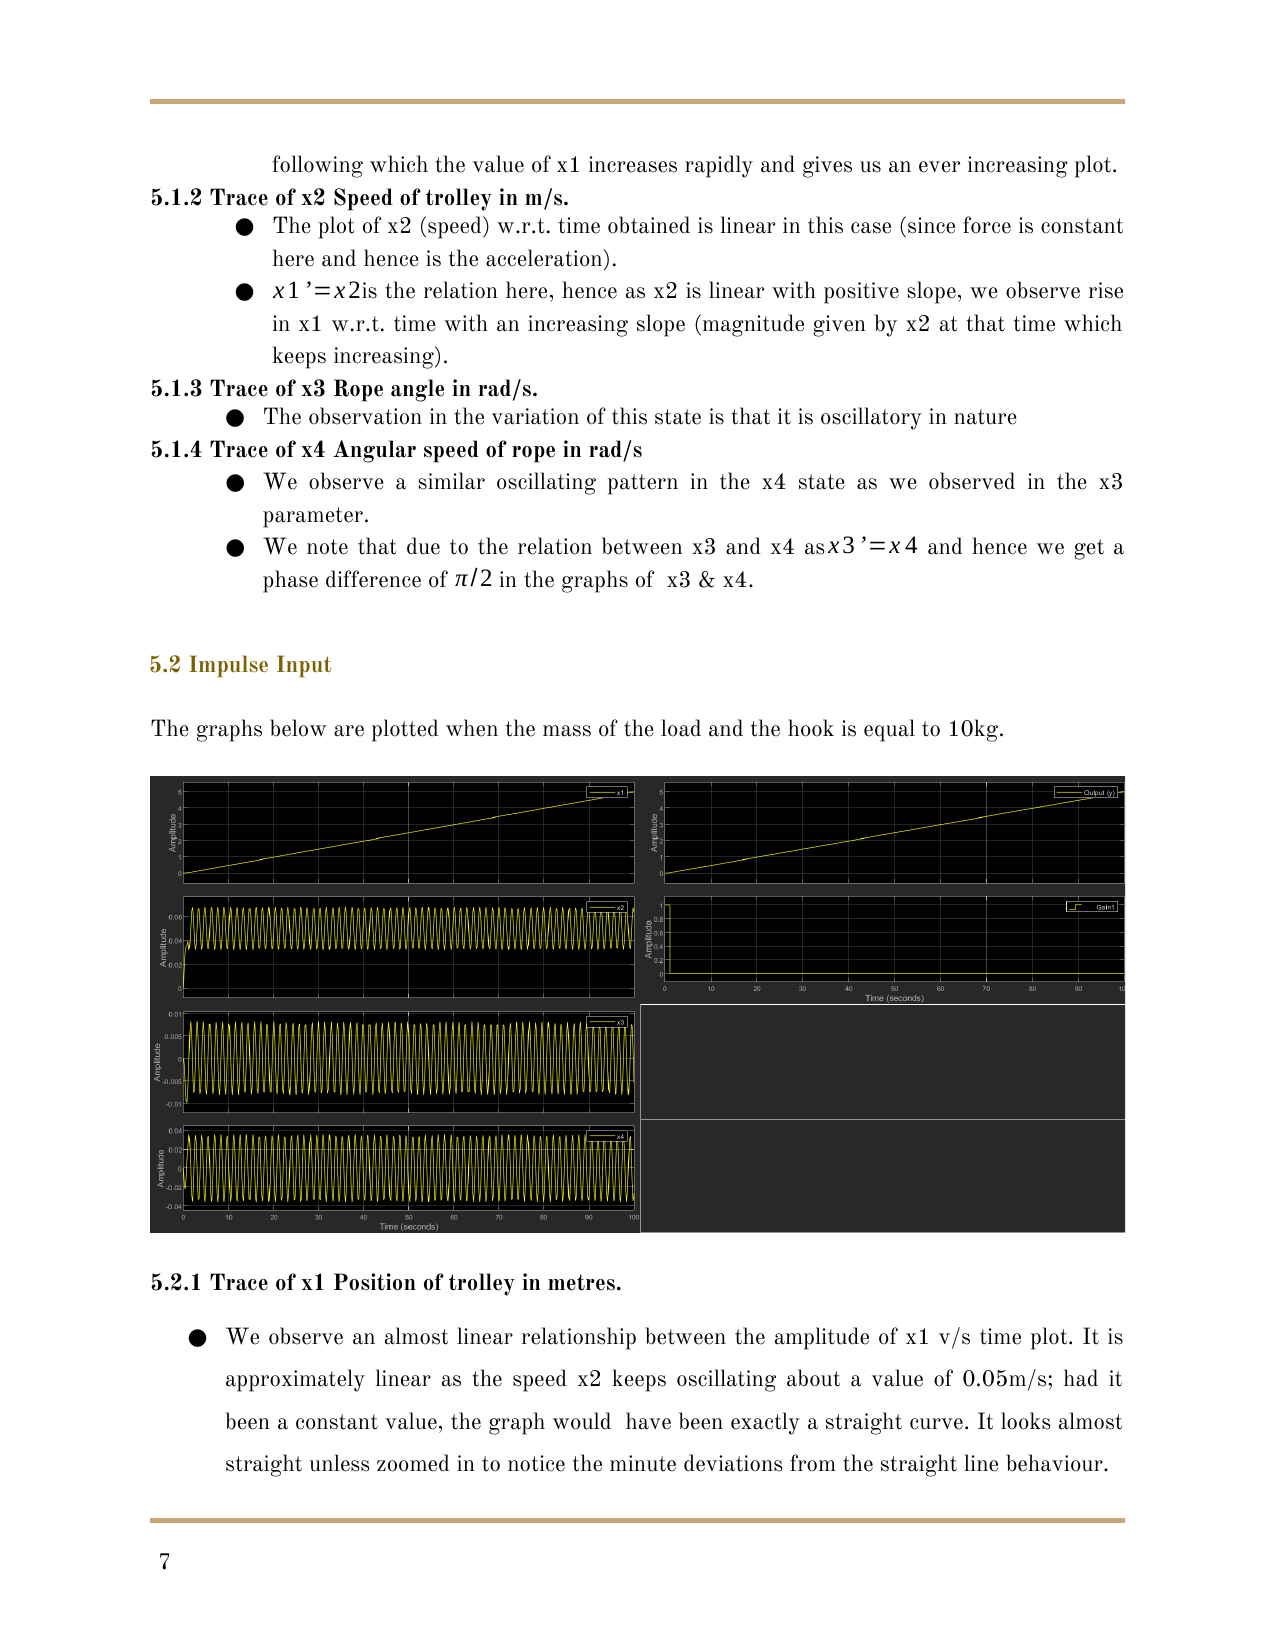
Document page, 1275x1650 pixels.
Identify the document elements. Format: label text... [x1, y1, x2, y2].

subtitle 5.1.3 Trace of x3 Rope angle in rad/s. [150, 373, 1125, 402]
subtitle 5.1.2 Trace of x2 Speed of trolley in m/s. [150, 182, 1125, 211]
subtitle 5.1.4 Trace of x4 Angular speed of rope in rad/s [150, 434, 1125, 462]
picture [150, 776, 1125, 1233]
subtitle 5.2 Impulse Input [148, 650, 1125, 678]
picture [150, 1518, 1125, 1523]
list The plot of x2 (speed) w.r.t. time obtained is linear in this case (since force is constant here and hence is the acceleration). [234, 211, 1125, 272]
list We note that due to the relation between x3 and x4 as and hence we get a phase difference of in the graphs of x3 & x4. [225, 532, 1125, 592]
subtitle 5.2.1 Trace of x1 Position of trolley in metres. [150, 1268, 1125, 1296]
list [234, 150, 1125, 178]
list The observation in the variation of this state is that it is oscillatory in nature [225, 402, 1125, 430]
list We observe an almost linear relationship between the amplitude of x1 v/s time plot. It is approximately linear as the speed x2 keeps oscillating about a value of 0.05m/s; had it been a constant value, the graph would have been exactly a straight curve. It looks almost straight unless zoomed in to notice the minute deviations from the straight line behaviour. [187, 1321, 1125, 1477]
list We observe a similar oscillating pattern in the x4 state as we observed in the x3 parameter. [225, 467, 1125, 527]
text The graphs below are plotted when the mass of the load and the hook is equal to 10kg. [150, 713, 1125, 742]
list is the relation here, hence as x2 is linear with positive slope, we observe rise in x1 w.r.t. time with an increasing slope (magnitude given by x2 at that time which keeps increasing). [234, 276, 1125, 369]
picture [150, 99, 1125, 104]
